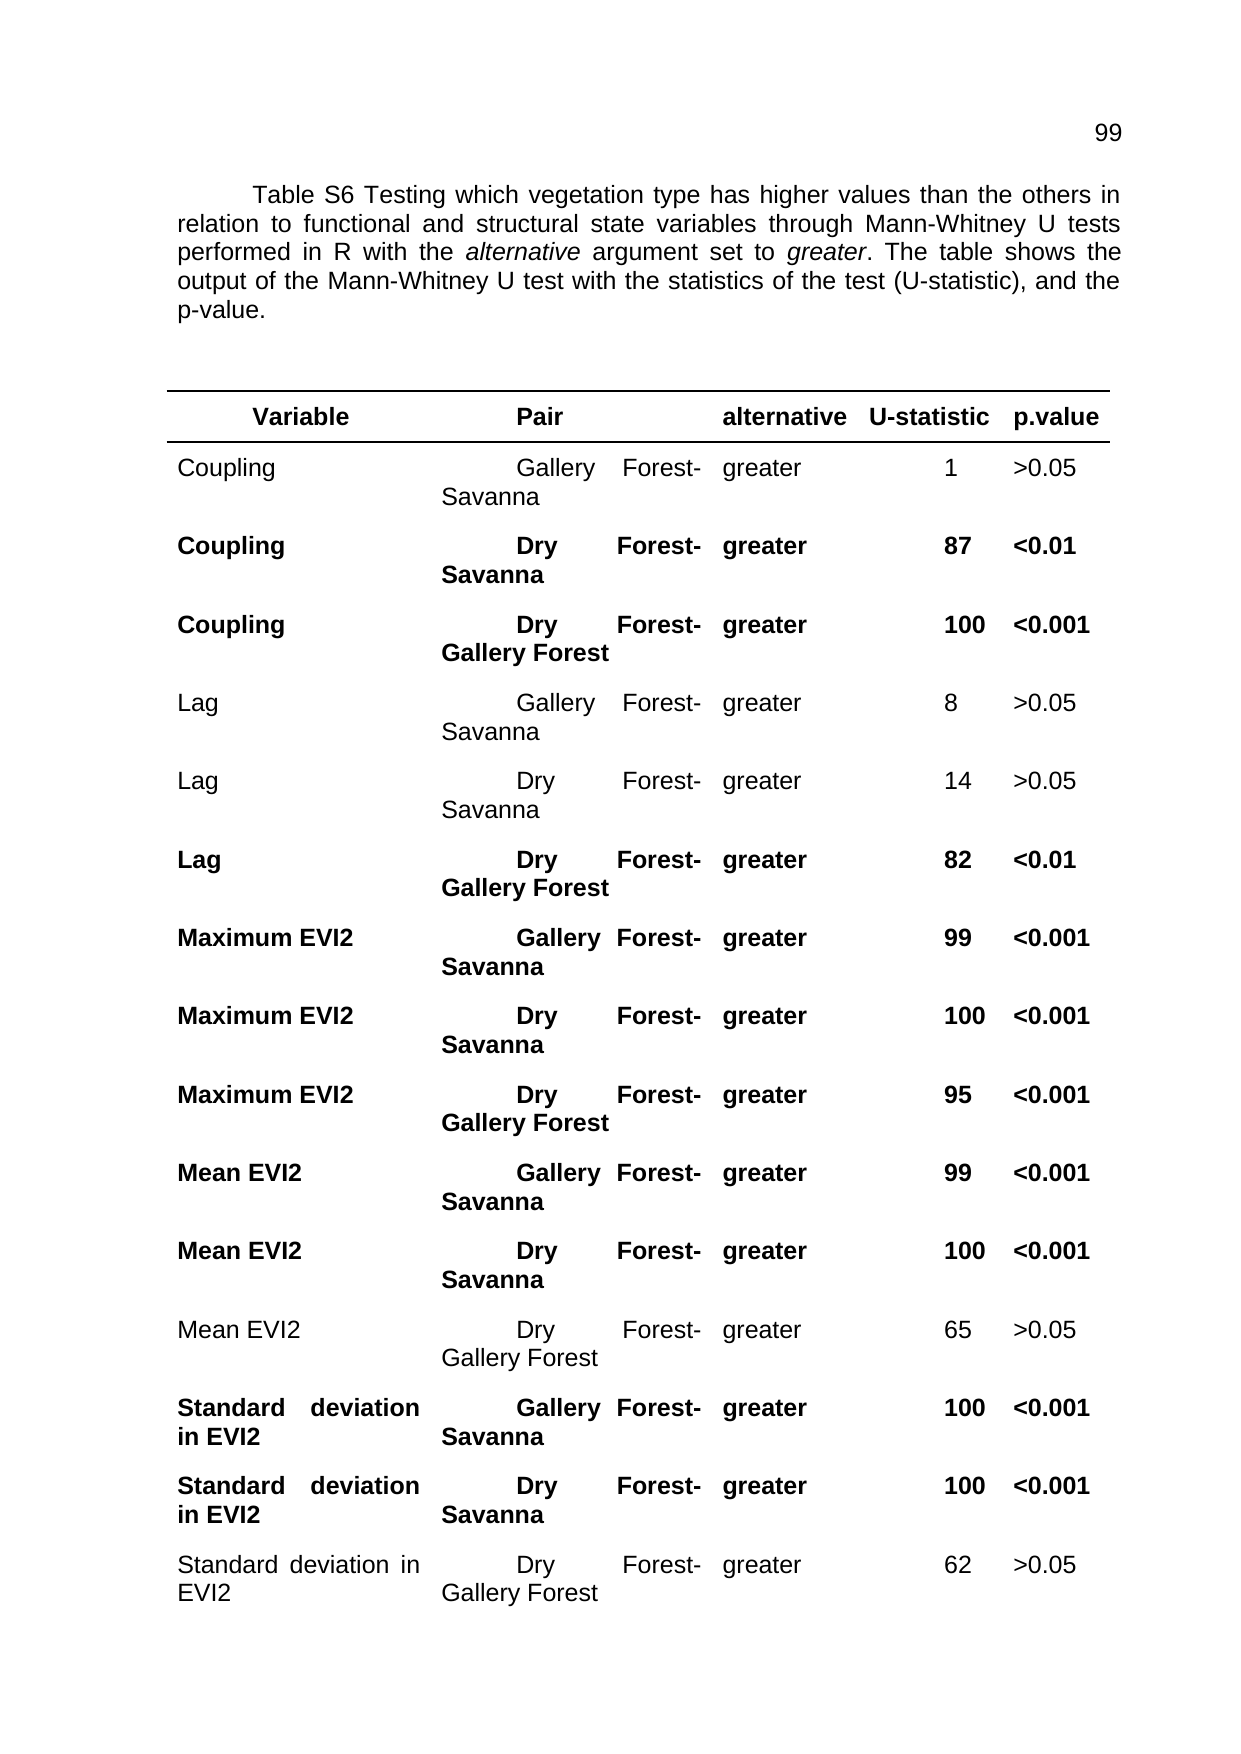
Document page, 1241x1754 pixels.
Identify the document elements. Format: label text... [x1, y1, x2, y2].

table_cell <0.001 [1003, 1461, 1110, 1539]
table_cell Gallery Forest-Savanna [431, 1148, 712, 1226]
table_cell Dry Forest-Gallery Forest [431, 834, 712, 913]
table_cell <0.001 [1003, 1069, 1110, 1148]
table_cell <0.001 [1003, 913, 1110, 991]
table_cell <0.01 [1003, 834, 1110, 913]
table_cell Mean EVI2 [167, 1304, 431, 1383]
table_cell Dry Forest-Savanna [431, 991, 712, 1069]
table_cell Coupling [167, 599, 431, 678]
table_cell 95 [859, 1069, 1003, 1148]
table_cell 100 [859, 1383, 1003, 1461]
table_cell Gallery Forest-Savanna [431, 913, 712, 991]
table_cell >0.05 [1003, 1304, 1110, 1383]
table_cell greater [712, 1069, 858, 1148]
table_cell greater [712, 991, 858, 1069]
table_cell greater [712, 678, 858, 756]
table_cell Coupling [167, 443, 431, 521]
table_cell >0.05 [1003, 678, 1110, 756]
table_cell greater [712, 599, 858, 678]
table_cell Gallery Forest-Savanna [431, 443, 712, 521]
table_cell Standard deviation in EVI2 [167, 1383, 431, 1461]
table_cell Dry Forest-Savanna [431, 521, 712, 599]
table_cell greater [712, 443, 858, 521]
table_cell Standard deviation in EVI2 [167, 1539, 431, 1618]
table_cell 100 [859, 1226, 1003, 1304]
table_cell 99 [859, 913, 1003, 991]
table_cell >0.05 [1003, 756, 1110, 834]
table_cell greater [712, 756, 858, 834]
table_cell Maximum EVI2 [167, 1069, 431, 1148]
table_cell <0.001 [1003, 1226, 1110, 1304]
table_cell greater [712, 1304, 858, 1383]
table_cell 62 [859, 1539, 1003, 1618]
table_cell Dry Forest-Gallery Forest [431, 599, 712, 678]
table_cell Mean EVI2 [167, 1226, 431, 1304]
table_cell 1 [859, 443, 1003, 521]
table_cell <0.001 [1003, 991, 1110, 1069]
table_cell Dry Forest-Gallery Forest [431, 1539, 712, 1618]
table_cell >0.05 [1003, 443, 1110, 521]
table_cell Lag [167, 678, 431, 756]
table_cell greater [712, 1226, 858, 1304]
table_cell greater [712, 1148, 858, 1226]
table_cell <0.01 [1003, 521, 1110, 599]
table_cell Standard deviation in EVI2 [167, 1461, 431, 1539]
table_cell <0.001 [1003, 1148, 1110, 1226]
table_cell 100 [859, 599, 1003, 678]
table_cell Lag [167, 834, 431, 913]
table_cell 99 [859, 1148, 1003, 1226]
table_cell greater [712, 521, 858, 599]
table_cell Coupling [167, 521, 431, 599]
table_header Pair [431, 392, 712, 441]
table_cell Dry Forest-Savanna [431, 1226, 712, 1304]
table_header alternative [712, 392, 858, 441]
table_cell Dry Forest-Gallery Forest [431, 1304, 712, 1383]
table_cell 82 [859, 834, 1003, 913]
table_header U-statistic [859, 392, 1003, 441]
table_cell 87 [859, 521, 1003, 599]
text Table S6 Testing which vegetation type has higher values than the others in relation to functional and structural state variables through Mann-Whitney U tests performed in R with the alternative argument set to greater. The table shows the output of the Mann-Whitney U test with the statistics of the test (U-statistic), and the p-value. [177, 180, 1122, 324]
table_header Variable [167, 392, 431, 441]
table_cell greater [712, 913, 858, 991]
table_cell greater [712, 1383, 858, 1461]
table_cell <0.001 [1003, 599, 1110, 678]
table_cell 8 [859, 678, 1003, 756]
table_cell 65 [859, 1304, 1003, 1383]
table_cell Mean EVI2 [167, 1148, 431, 1226]
table_cell Dry Forest-Gallery Forest [431, 1069, 712, 1148]
table_cell <0.001 [1003, 1383, 1110, 1461]
table_cell Dry Forest-Savanna [431, 1461, 712, 1539]
table_cell greater [712, 834, 858, 913]
table_cell >0.05 [1003, 1539, 1110, 1618]
table_cell 100 [859, 991, 1003, 1069]
table_cell greater [712, 1461, 858, 1539]
table_cell Gallery Forest-Savanna [431, 1383, 712, 1461]
table_cell Lag [167, 756, 431, 834]
table_cell greater [712, 1539, 858, 1618]
table_cell Dry Forest-Savanna [431, 756, 712, 834]
table_cell Maximum EVI2 [167, 991, 431, 1069]
table_cell Gallery Forest-Savanna [431, 678, 712, 756]
table_header p.value [1003, 392, 1110, 441]
table_cell 100 [859, 1461, 1003, 1539]
table_cell 14 [859, 756, 1003, 834]
table_cell Maximum EVI2 [167, 913, 431, 991]
